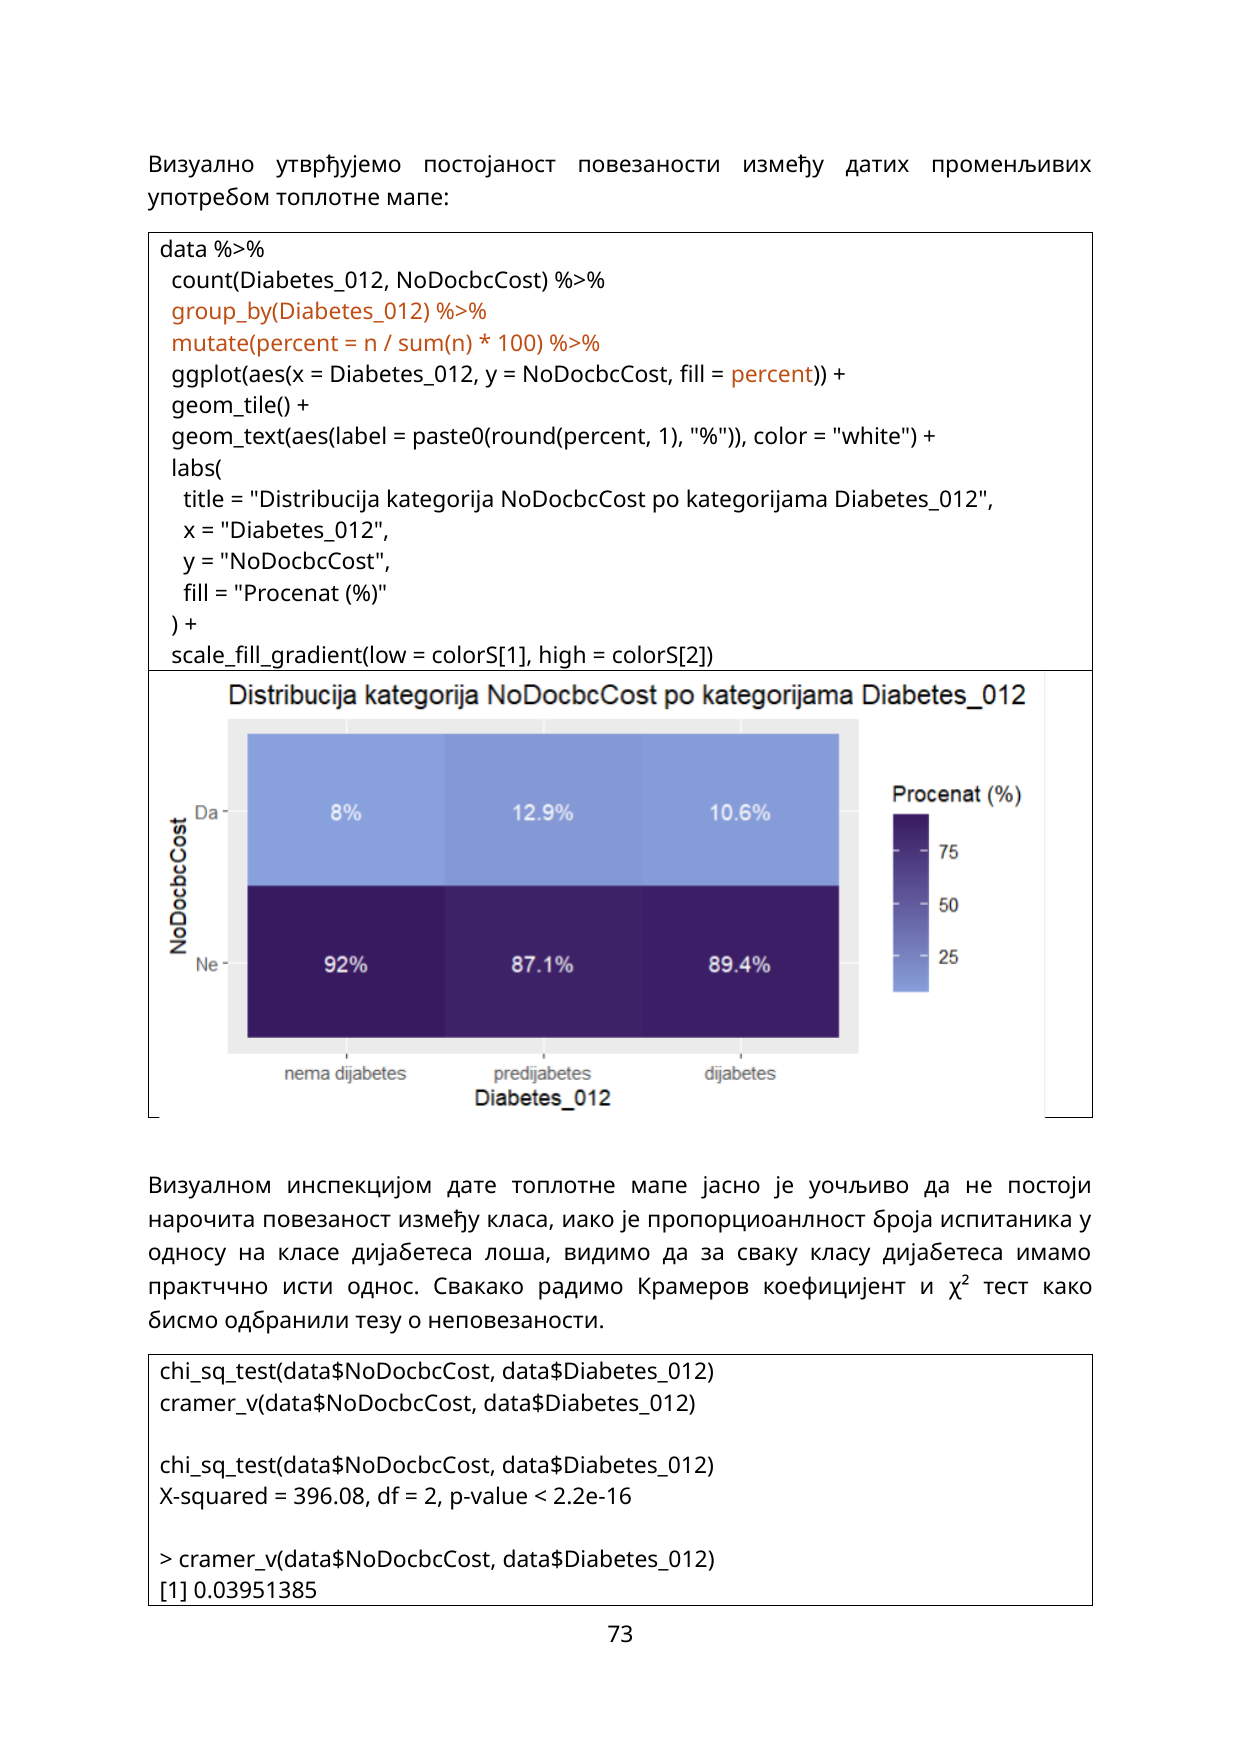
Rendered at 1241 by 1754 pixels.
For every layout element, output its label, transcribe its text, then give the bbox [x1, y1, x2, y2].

text Визуално утврђујемо постојаност повезаности између датих променљивих употребом топлотне мапе: [148, 148, 1093, 213]
table_cell [1046, 671, 1092, 1117]
picture [159, 671, 1046, 1118]
table_header data %>% count(Diabetes_012, NoDocbcCost) %>% group_by(Diabetes_012) %>% mutate(percent = n / sum(n) * 100) %>% ggplot(aes(x = Diabetes_012, y = NoDocbcCost, fill = percent)) + geom_tile() + geom_text(aes(label = paste0(round(percent, 1), "%")), color = "white") + labs( title = "Distribucija kategorija NoDocbcCost po kategorijama Diabetes_012", x = "Diabetes_012", y = "NoDocbcCost", fill = "Procenat (%)" ) + scale_fill_gradient(low = colorS[1], high = colorS[2]) [149, 233, 1092, 670]
table_cell [149, 671, 159, 1117]
text Визуалном инспекцијом дате топлотне мапе јасно је уочљиво да не постоји нарочита повезаност између класа, иако је пропорциоанлност броја испитаника у односу на класе дијабетеса лоша, видимо да за сваку класу дијабетеса имамо практччно исти однос. Свакако радимо Крамеров коефицијент и χ² тест како бисмо одбранили тезу о неповезаности. [148, 1169, 1093, 1335]
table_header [149, 1355, 1092, 1605]
